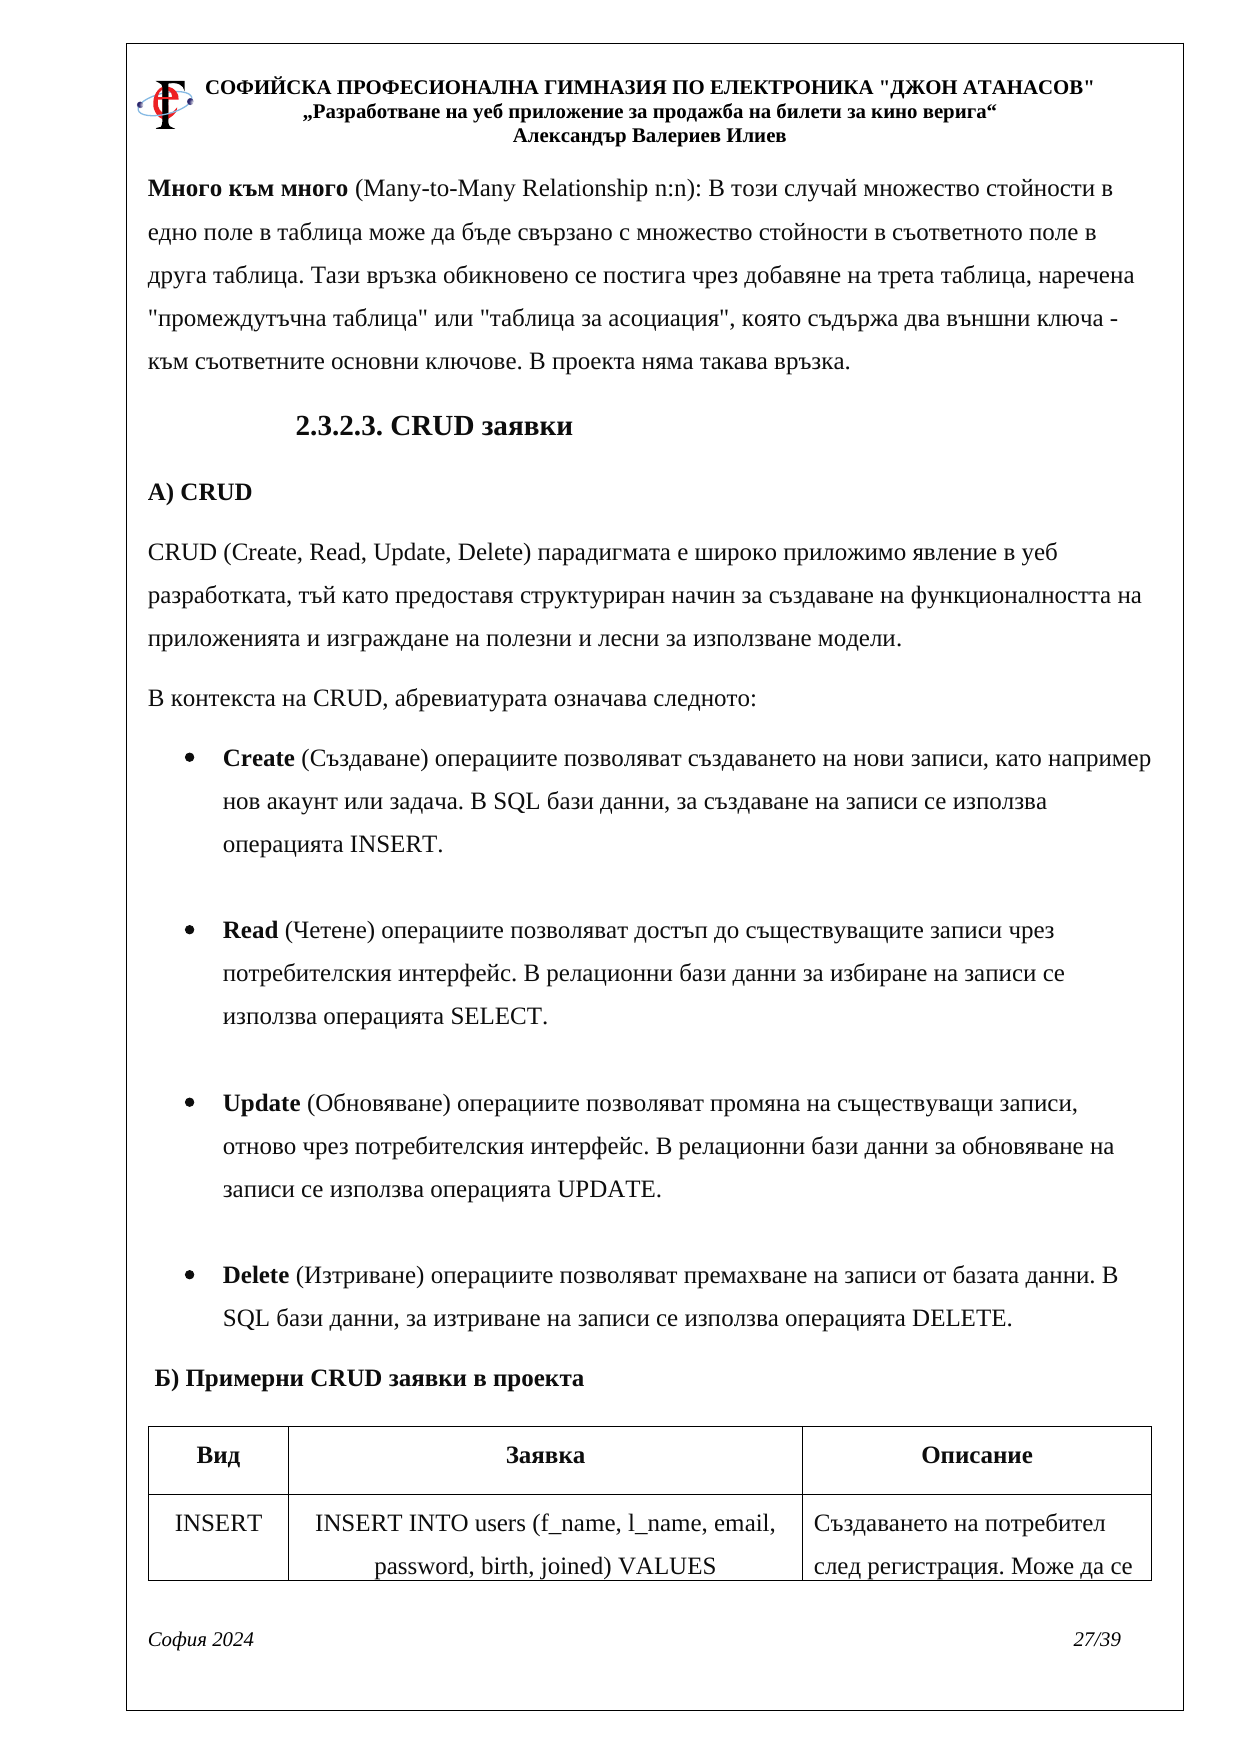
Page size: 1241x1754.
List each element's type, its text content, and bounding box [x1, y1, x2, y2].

list Delete (Изтриване) операциите позволяват премахване на записи от базата данни. В SQL бази данни, за изтриване на записи се използва операцията DELETE. [185, 1260, 1152, 1332]
text CRUD (Create, Read, Update, Delete) парадигмата е широко приложимо явление в уеб разработката, тъй като предоставя структуриран начин за създаване на функционалността на приложенията и изграждане на полезни и лесни за използване модели. [148, 537, 1152, 652]
text Много към много (Many-to-Many Relationship n:n): В този случай множество стойности в едно поле в таблица може да бъде свързано с множество стойности в съответното поле в друга таблица. Тази връзка обикновено се постига чрез добавяне на трета таблица, наречена "промеждутъчна таблица" или "таблица за асоциация", която съдържа два външни ключа - към съответните основни ключове. В проекта няма такава връзка. [148, 173, 1152, 375]
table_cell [803, 1495, 1151, 1579]
table_header Заявка [289, 1427, 802, 1494]
table_header Описание [803, 1427, 1151, 1494]
text В контекста на CRUD, абревиатурата означава следното: [148, 683, 1152, 712]
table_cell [289, 1495, 802, 1579]
text Б) Примерни CRUD заявки в проекта [148, 1363, 1152, 1392]
text А) CRUD [148, 477, 1152, 506]
list Create (Създаване) операциите позволяват създаването на нови записи, като например нов акаунт или задача. В SQL бази данни, за създаване на записи се използва операцията INSERT. [185, 743, 1152, 858]
table_cell INSERT [149, 1495, 288, 1579]
list Update (Обновяване) операциите позволяват промяна на съществуващи записи, отново чрез потребителския интерфейс. В релационни бази данни за обновяване на записи се използва операцията UPDATE. [185, 1088, 1152, 1203]
list Read (Четене) операциите позволяват достъп до съществуващите записи чрез потребителския интерфейс. В релационни бази данни за избиране на записи се използва операцията SELECT. [185, 915, 1152, 1030]
subtitle 2.3.2.3. CRUD заявки [222, 408, 1152, 441]
table_header Вид [149, 1427, 288, 1494]
